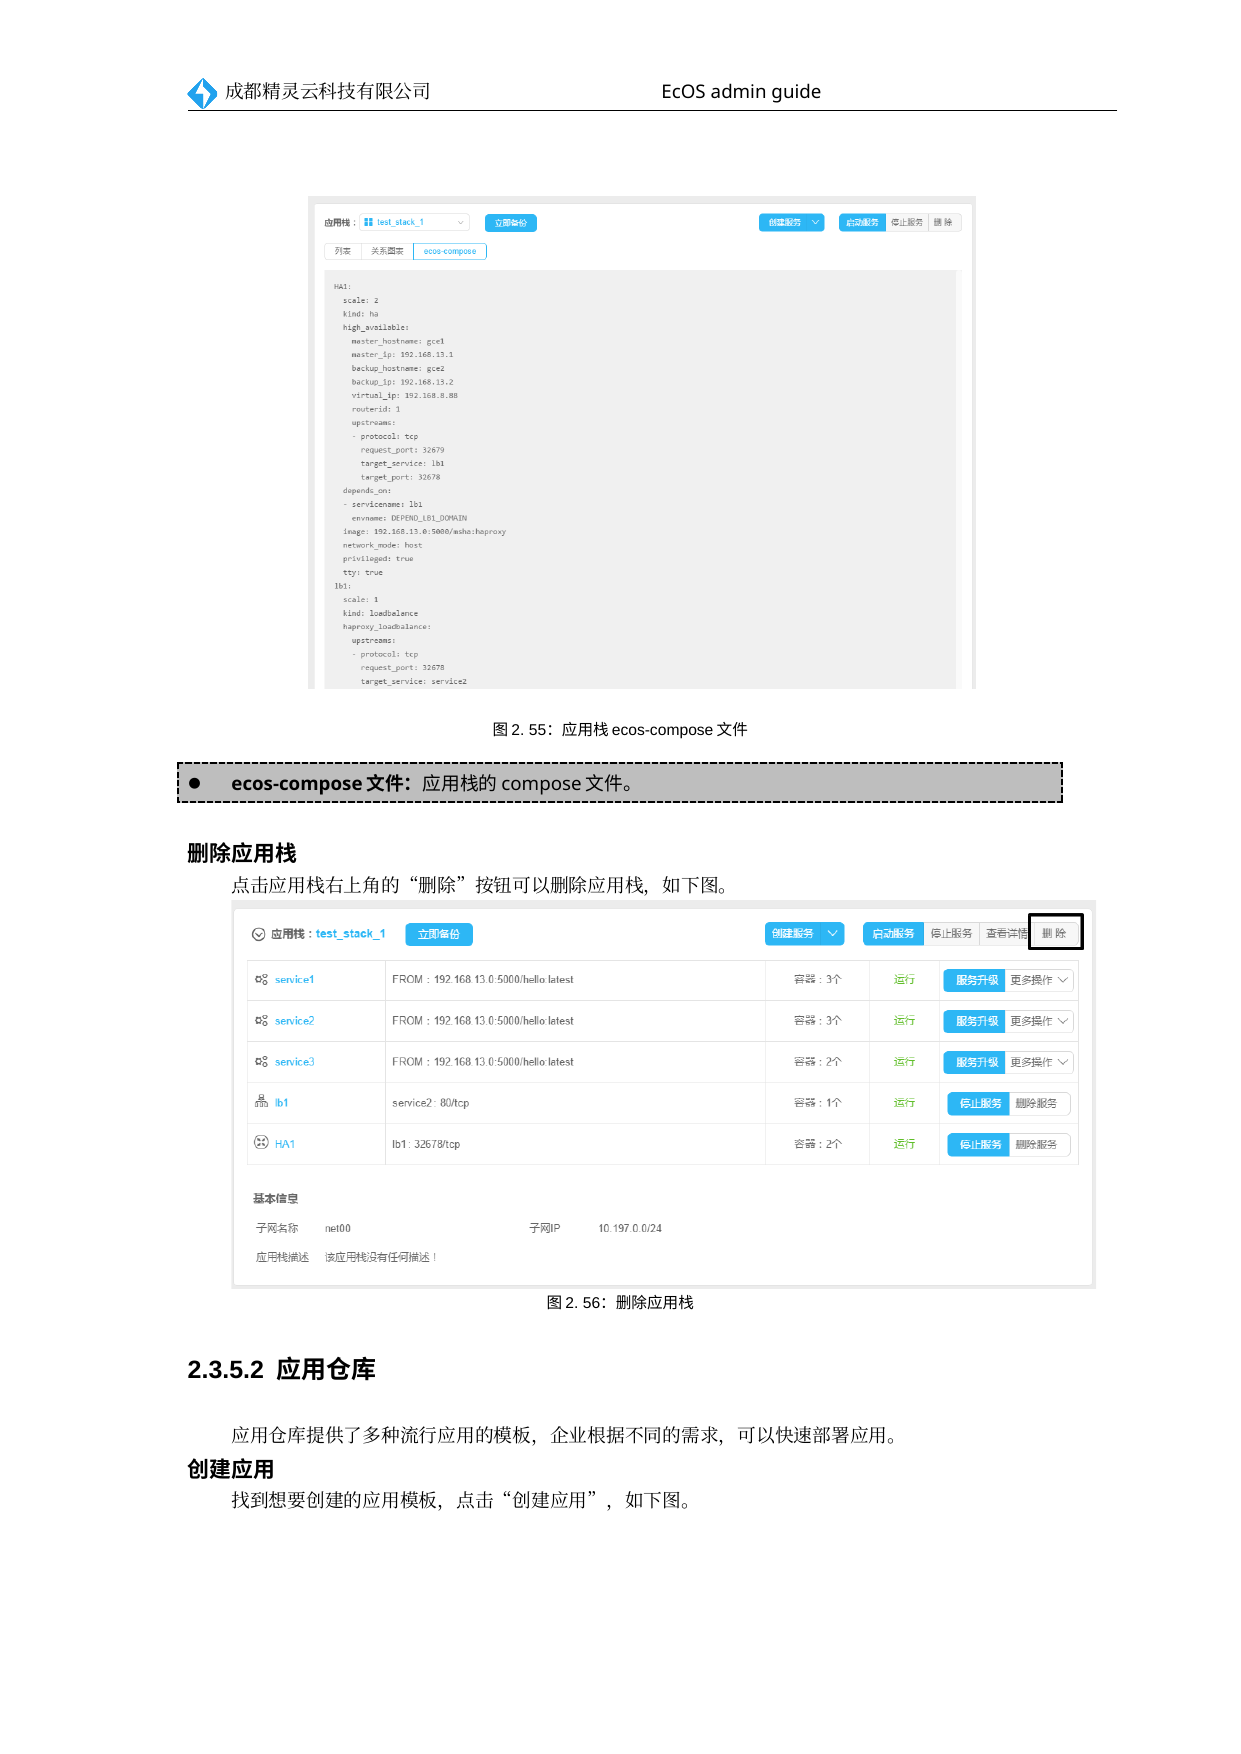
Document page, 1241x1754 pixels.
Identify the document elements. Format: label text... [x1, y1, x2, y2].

picture [231, 900, 1097, 1289]
picture [187, 78, 218, 109]
text 图2. 55：应用栈ecos-compose文件 [187, 717, 1053, 739]
text 找到想要创建的应用模板，点击“创建应用”，如下图。 [187, 1484, 1053, 1516]
list ecos-compose文件：应用栈的compose文件。 [177, 762, 1063, 803]
text 创建应用 [187, 1451, 1053, 1484]
text 删除应用栈 [187, 835, 1053, 868]
list 应用仓库 [187, 1336, 1053, 1401]
picture [308, 196, 976, 689]
text 图2. 56：删除应用栈 [187, 1290, 1053, 1313]
text 点击应用栈右上角的“删除”按钮可以删除应用栈，如下图。 [187, 868, 1053, 900]
text 应用仓库提供了多种流行应用的模板，企业根据不同的需求，可以快速部署应用。 [187, 1419, 1053, 1451]
